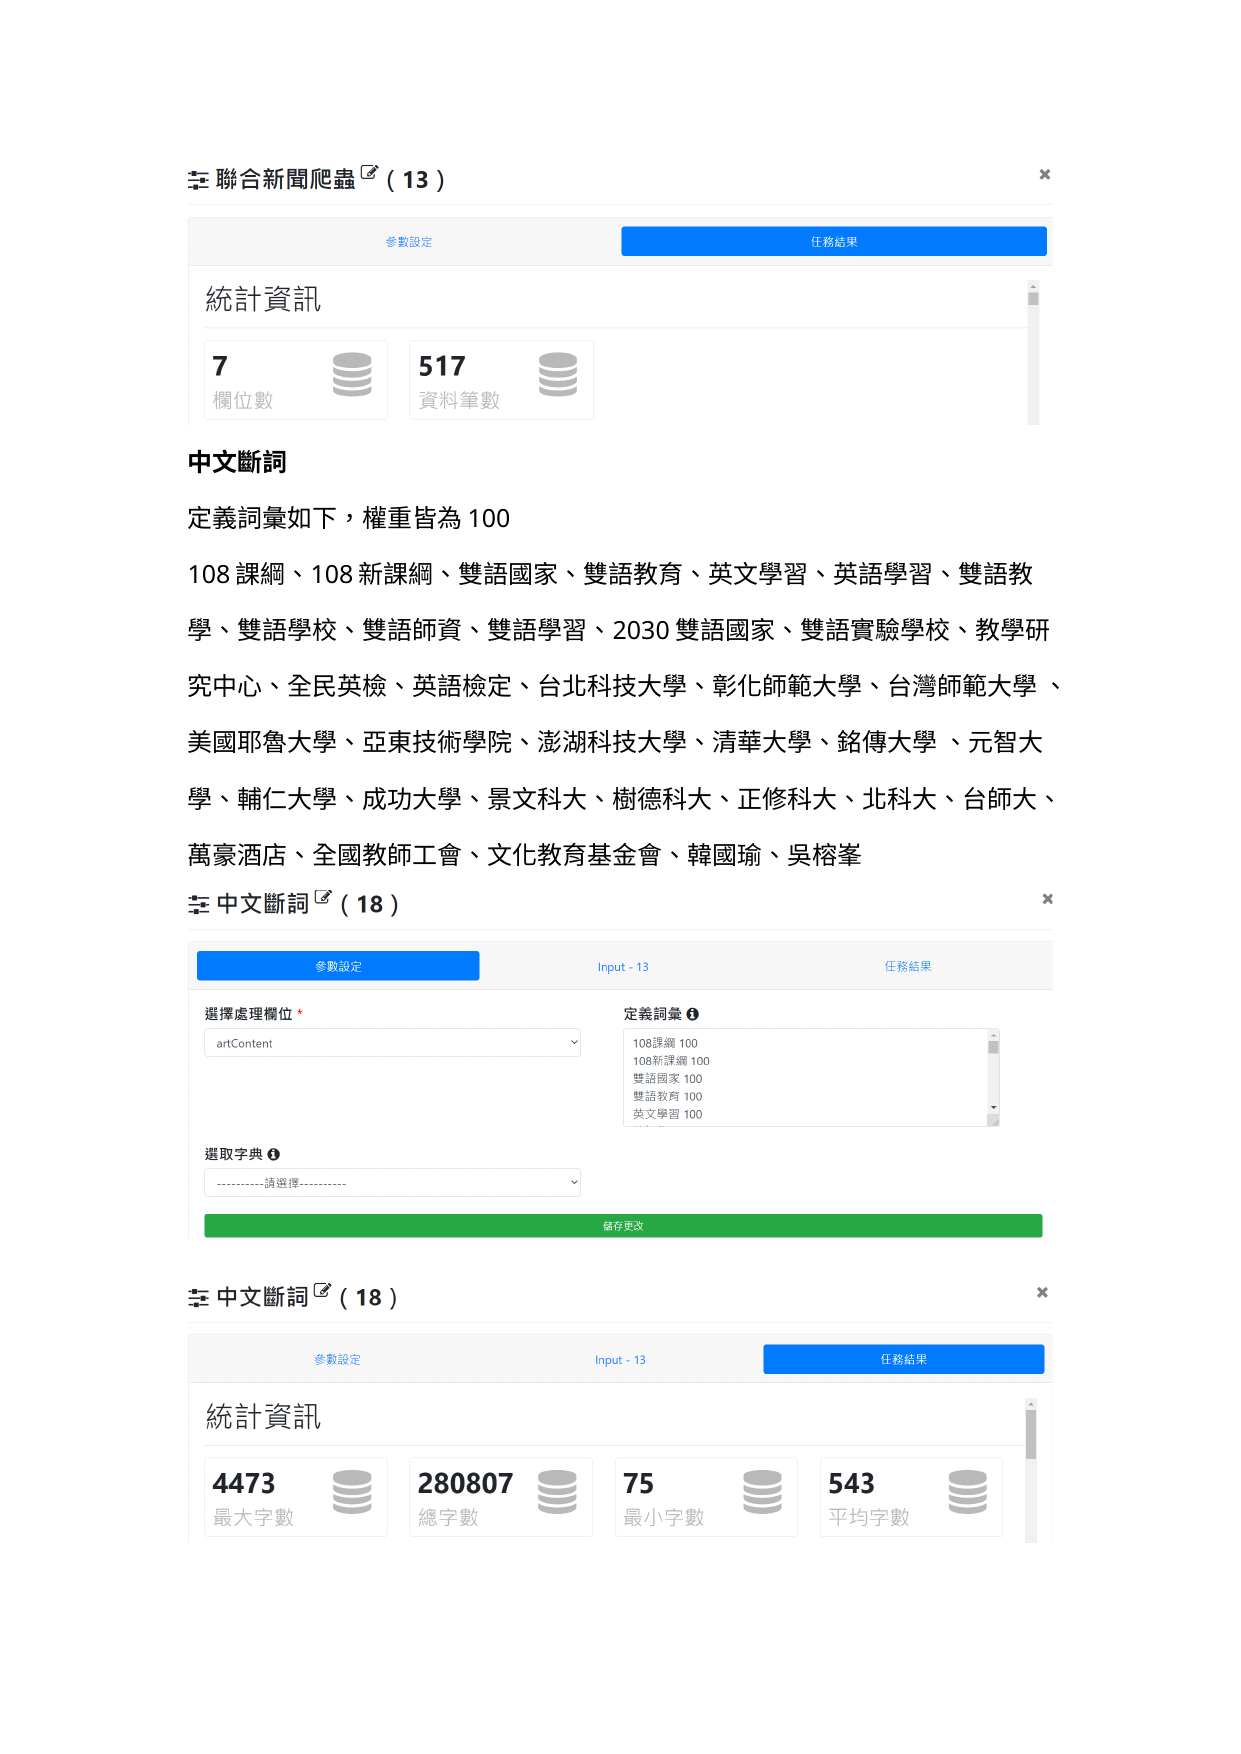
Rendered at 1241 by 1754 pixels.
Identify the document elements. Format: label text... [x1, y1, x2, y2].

text 108課綱、108新課綱、雙語國家、雙語教育、英文學習、英語學習、雙語教學、雙語學校、雙語師資、雙語學習、2030雙語國家、雙語實驗學校、教學研究中心、全民英檢、英語檢定、台北科技大學、彰化師範大學、台灣師範大學 、美國耶魯大學、亞東技術學院、澎湖科技大學、清華大學、銘傳大學 、元智大學、輔仁大學、成功大學、景文科大、樹德科大、正修科大、北科大、台師大、萬豪酒店、全國教師工會、文化教育基金會、韓國瑜、吳榕峯 [187, 553, 1053, 872]
text 定義詞彙如下，權重皆為100 [187, 498, 1053, 535]
picture [187, 890, 1053, 1239]
picture [187, 164, 1053, 425]
picture [187, 1280, 1053, 1543]
subtitle 中文斷詞 [187, 442, 1053, 480]
